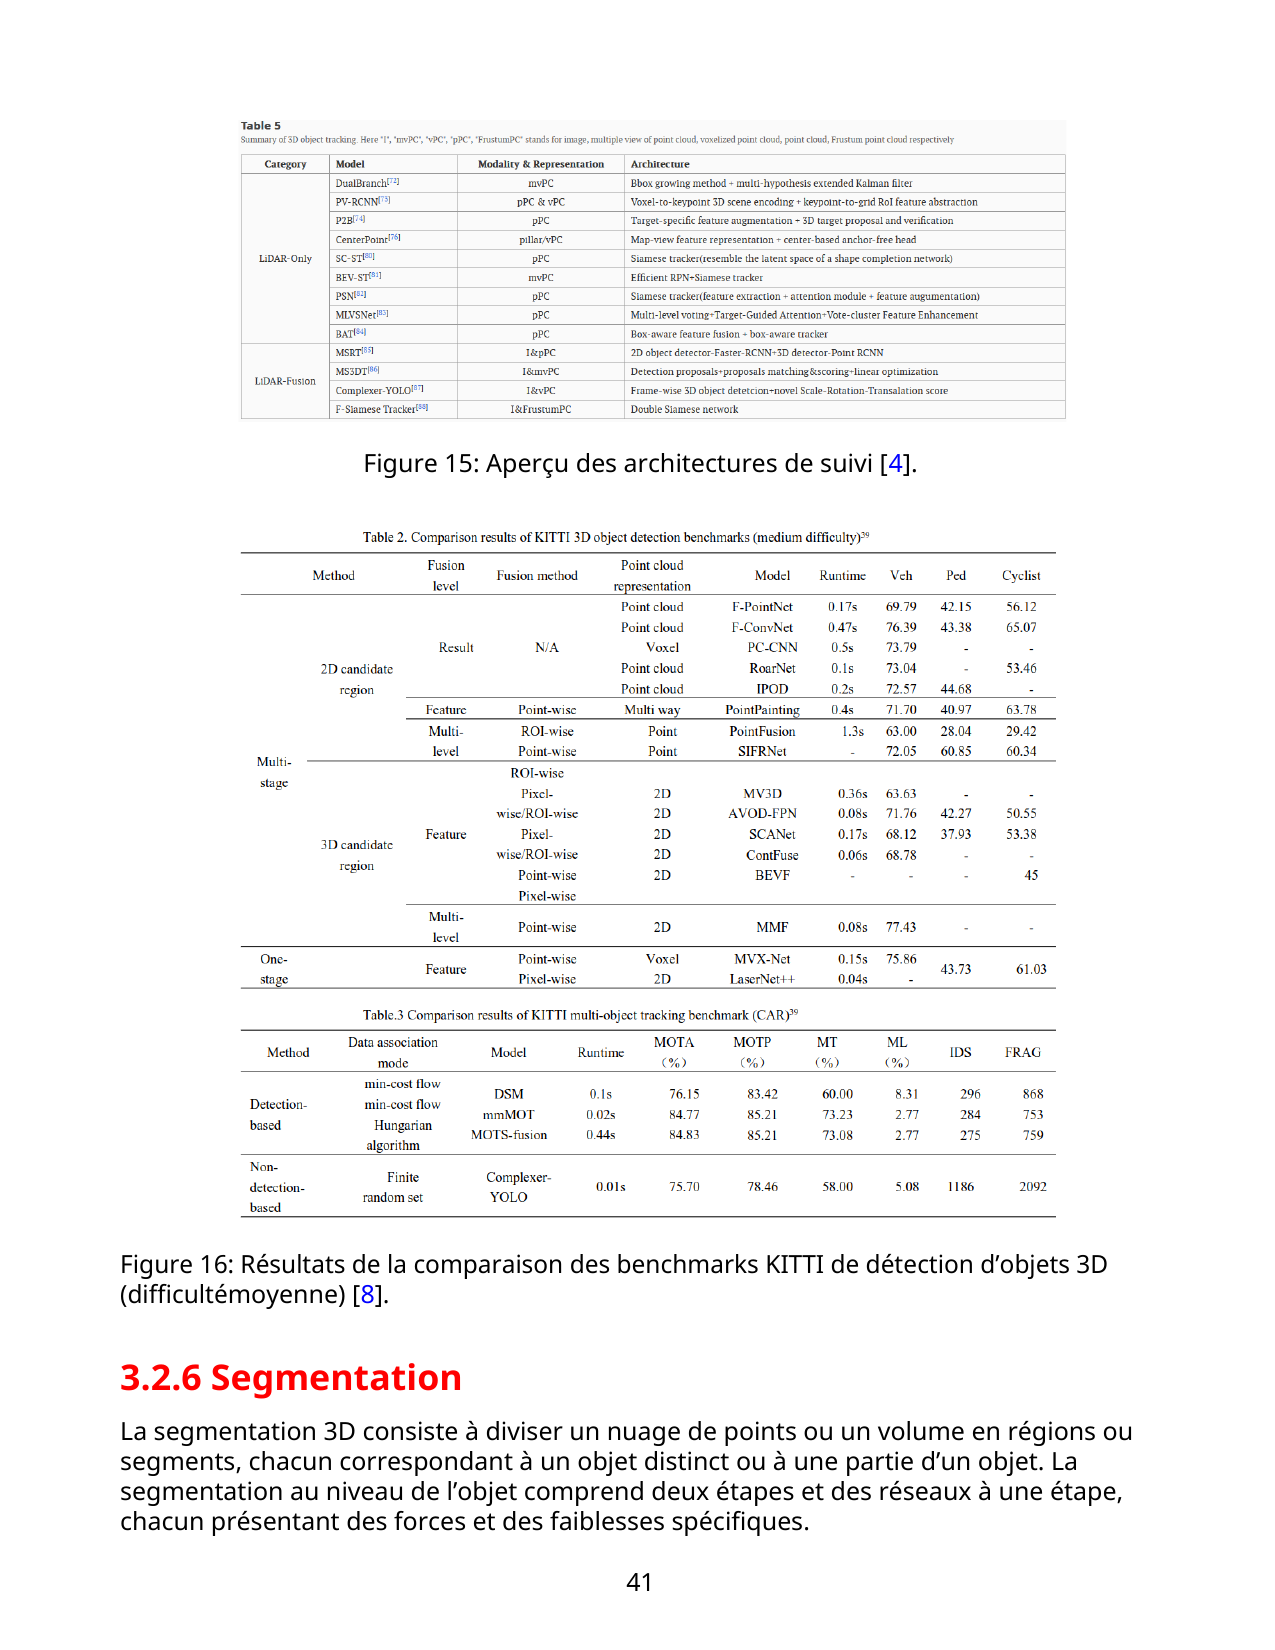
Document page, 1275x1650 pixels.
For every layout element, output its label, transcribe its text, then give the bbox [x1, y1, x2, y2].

text Figure 15: Aperçu des architectures de suivi [4]. [120, 445, 1161, 480]
text Figure 16: Résultats de la comparaison des benchmarks KITTI de détection d’objets 3D (difficultémoyenne) [8]. [120, 1249, 1161, 1309]
text 41 [120, 1564, 1161, 1599]
picture [238, 523, 1067, 1222]
picture [238, 120, 1067, 422]
text 3.2.6 Segmentation [120, 1350, 1161, 1401]
text La segmentation 3D consiste à diviser un nuage de points ou un volume en régions ou segments, chacun correspondant à un objet distinct ou à une partie d’un objet. La segmentation au niveau de l’objet comprend deux étapes et des réseaux à une étape, chacun présentant des forces et des faiblesses spécifiques. [120, 1417, 1161, 1537]
